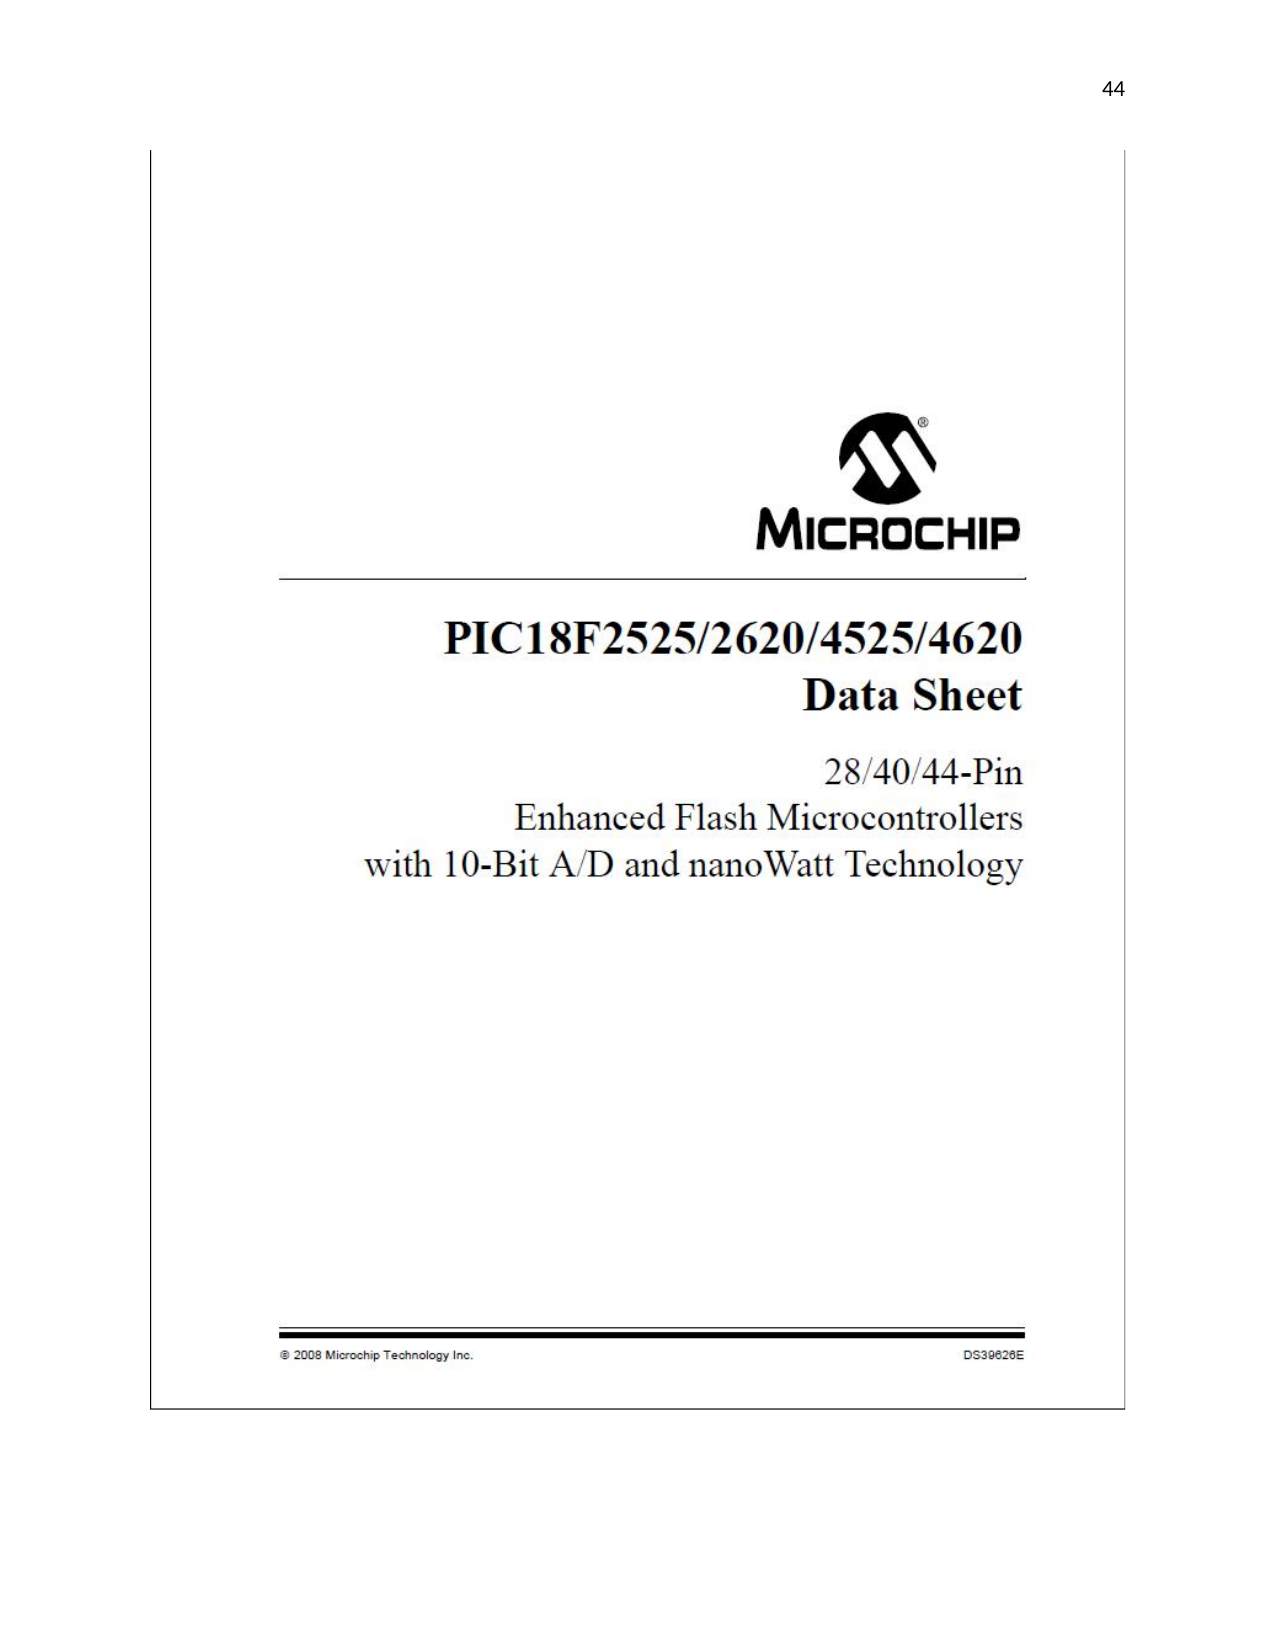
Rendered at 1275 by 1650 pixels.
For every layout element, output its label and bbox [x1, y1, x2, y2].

picture [150, 150, 1125, 1411]
